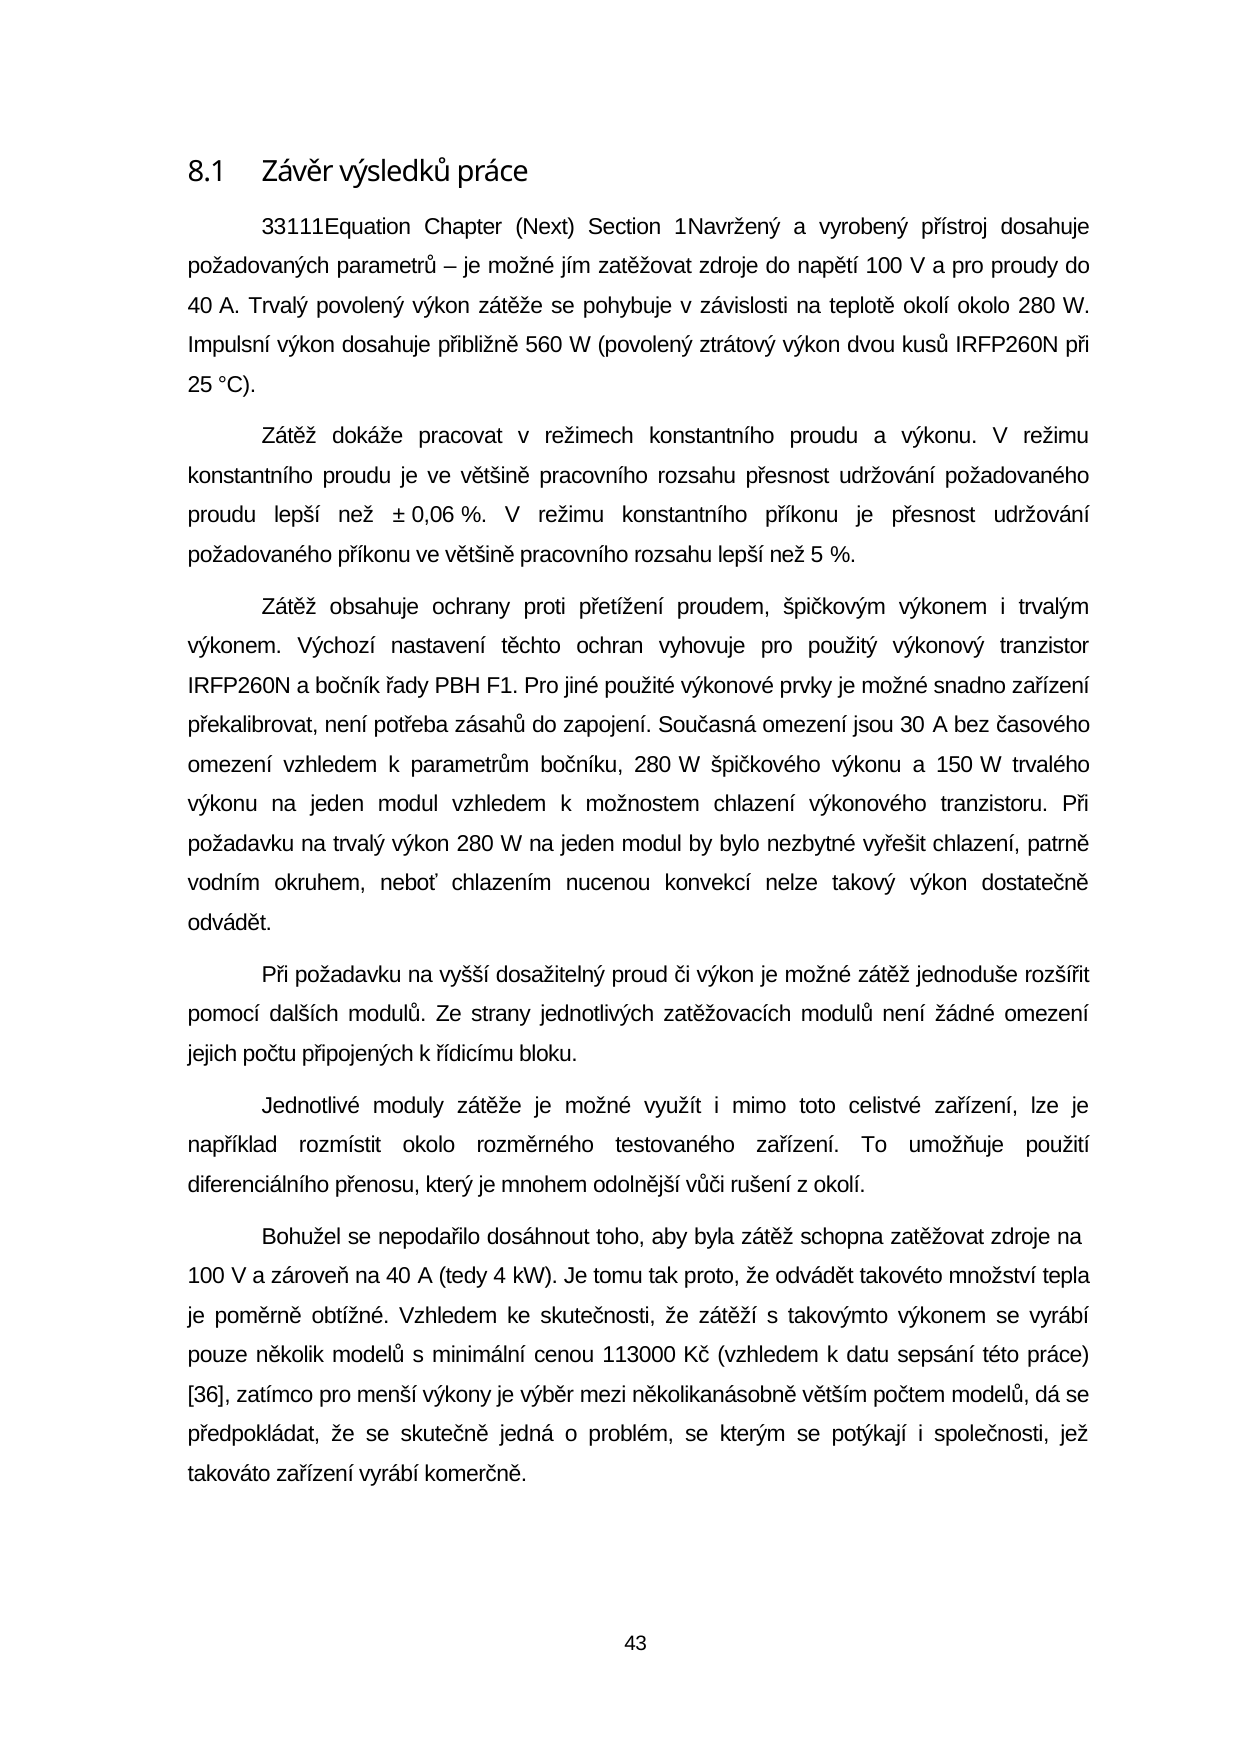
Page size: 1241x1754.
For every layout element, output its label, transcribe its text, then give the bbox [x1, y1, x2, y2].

text Zátěž dokáže pracovat v režimech konstantního proudu a výkonu. V režimu konstantního proudu je ve většině pracovního rozsahu přesnost udržování požadovaného proudu lepší než ± 0,06 %. V režimu konstantního příkonu je přesnost udržování požadovaného příkonu ve většině pracovního rozsahu lepší než 5 %. [187, 422, 1090, 567]
subtitle Závěr výsledků práce [187, 150, 1090, 190]
text Při požadavku na vyšší dosažitelný proud či výkon je možné zátěž jednoduše rozšířit pomocí dalších modulů. Ze strany jednotlivých zatěžovacích modulů není žádné omezení jejich počtu připojených k řídicímu bloku. [187, 961, 1090, 1066]
text Jednotlivé moduly zátěže je možné využít i mimo toto celistvé zařízení, lze je například rozmístit okolo rozměrného testovaného zařízení. To umožňuje použití diferenciálního přenosu, který je mnohem odolnější vůči rušení z okolí. [187, 1092, 1090, 1197]
text Navržený a vyrobený přístroj dosahuje požadovaných parametrů – je možné jím zatěžovat zdroje do napětí 100 V a pro proudy do 40 A. Trvalý povolený výkon zátěže se pohybuje v závislosti na teplotě okolí okolo 280 W. Impulsní výkon dosahuje přibližně 560 W (povolený ztrátový výkon dvou kusů IRFP260N při 25 °C). [187, 213, 1090, 397]
text Bohužel se nepodařilo dosáhnout toho, aby byla zátěž schopna zatěžovat zdroje na 100 V a zároveň na 40 A (tedy 4 kW). Je tomu tak proto, že odvádět takovéto množství tepla je poměrně obtížné. Vzhledem ke skutečnosti, že zátěží s takovýmto výkonem se vyrábí pouze několik modelů s minimální cenou 113000 Kč (vzhledem k datu sepsání této práce) [36], zatímco pro menší výkony je výběr mezi několikanásobně větším počtem modelů, dá se předpokládat, že se skutečně jedná o problém, se kterým se potýkají i společnosti, jež takováto zařízení vyrábí komerčně. [187, 1223, 1090, 1486]
text Zátěž obsahuje ochrany proti přetížení proudem, špičkovým výkonem i trvalým výkonem. Výchozí nastavení těchto ochran vyhovuje pro použitý výkonový tranzistor IRFP260N a bočník řady PBH F1. Pro jiné použité výkonové prvky je možné snadno zařízení překalibrovat, není potřeba zásahů do zapojení. Současná omezení jsou 30 A bez časového omezení vzhledem k parametrům bočníku, 280 W špičkového výkonu a 150 W trvalého výkonu na jeden modul vzhledem k možnostem chlazení výkonového tranzistoru. Při požadavku na trvalý výkon 280 W na jeden modul by bylo nezbytné vyřešit chlazení, patrně vodním okruhem, neboť chlazením nucenou konvekcí nelze takový výkon dostatečně odvádět. [187, 593, 1090, 935]
